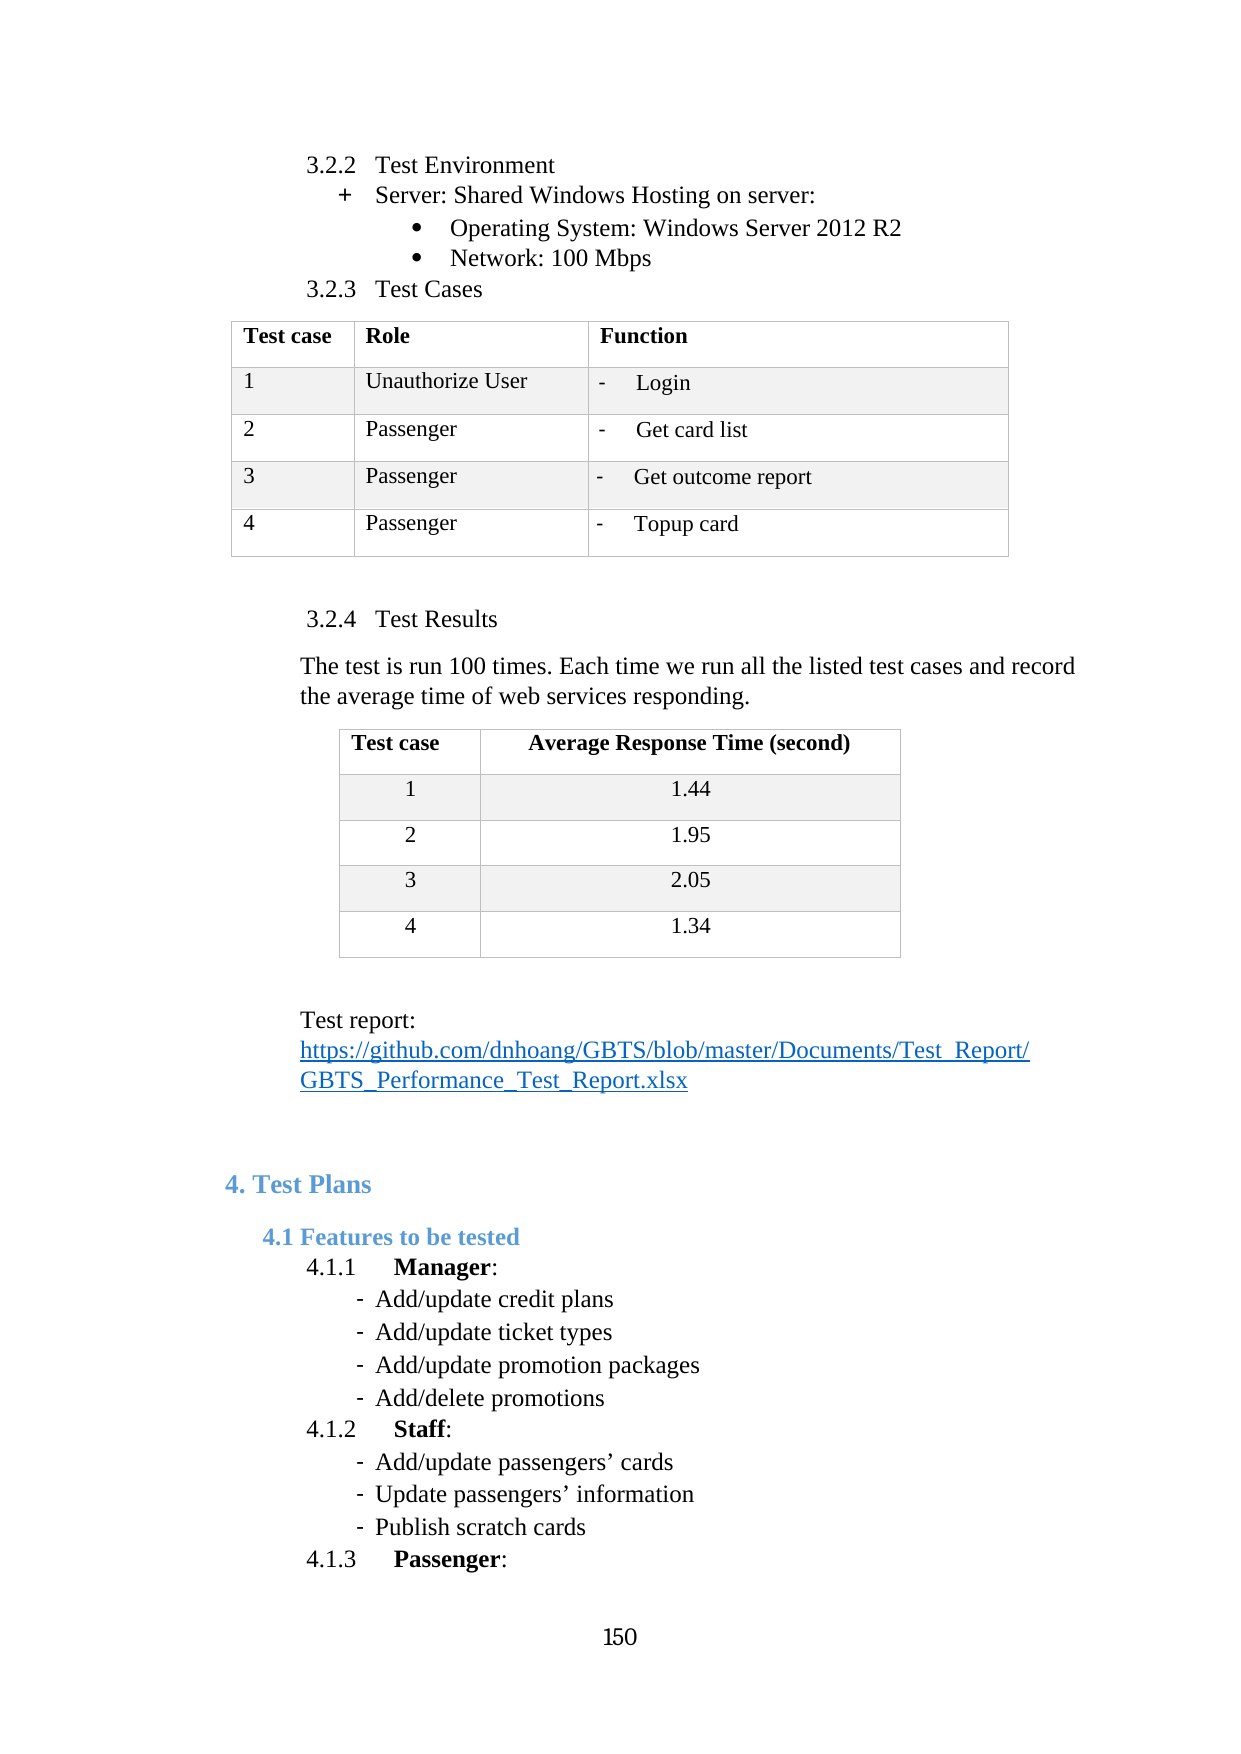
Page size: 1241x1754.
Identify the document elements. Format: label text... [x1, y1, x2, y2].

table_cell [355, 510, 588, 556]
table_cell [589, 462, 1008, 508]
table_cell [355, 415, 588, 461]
list Test Results [356, 604, 1090, 633]
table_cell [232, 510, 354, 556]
list Add/delete promotions [356, 1382, 1090, 1412]
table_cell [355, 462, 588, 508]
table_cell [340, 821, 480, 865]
list Test Cases [356, 274, 1090, 303]
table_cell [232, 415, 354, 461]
list Add/update passengers’ cards [356, 1446, 1090, 1476]
list Publish scratch cards [356, 1511, 1090, 1542]
list Operating System: Windows Server 2012 R2 [412, 213, 1090, 242]
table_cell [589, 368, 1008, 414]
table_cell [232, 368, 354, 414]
list Network: 100 Mbps [412, 243, 1090, 272]
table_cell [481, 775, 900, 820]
list Passenger: [356, 1544, 1090, 1573]
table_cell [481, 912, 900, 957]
list Test Environment [356, 150, 1090, 179]
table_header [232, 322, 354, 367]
list Add/update promotion packages [356, 1349, 1090, 1379]
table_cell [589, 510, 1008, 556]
list Manager: [356, 1252, 1090, 1281]
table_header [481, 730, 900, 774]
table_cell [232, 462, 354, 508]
subtitle Test Plans [225, 1168, 1090, 1199]
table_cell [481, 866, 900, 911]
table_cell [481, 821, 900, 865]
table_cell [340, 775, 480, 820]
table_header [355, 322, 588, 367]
list Staff: [356, 1414, 1090, 1443]
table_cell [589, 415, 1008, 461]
list Update passengers’ information [356, 1478, 1090, 1509]
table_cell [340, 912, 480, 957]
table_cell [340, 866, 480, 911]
list Server: Shared Windows Hosting on server: [337, 180, 1090, 211]
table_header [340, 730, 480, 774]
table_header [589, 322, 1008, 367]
text Test report: https://github.com/dnhoang/GBTS/blob/master/Documents/Test_Report/GBTS_Performance_Test_Report.xlsx [300, 1005, 1090, 1094]
list Add/update credit plans [356, 1283, 1090, 1313]
text The test is run 100 times. Each time we run all the listed test cases and record the average time of web services responding. [300, 651, 1090, 710]
subtitle Features to be tested [262, 1222, 1090, 1251]
list Add/update ticket types [356, 1316, 1090, 1346]
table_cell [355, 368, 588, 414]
